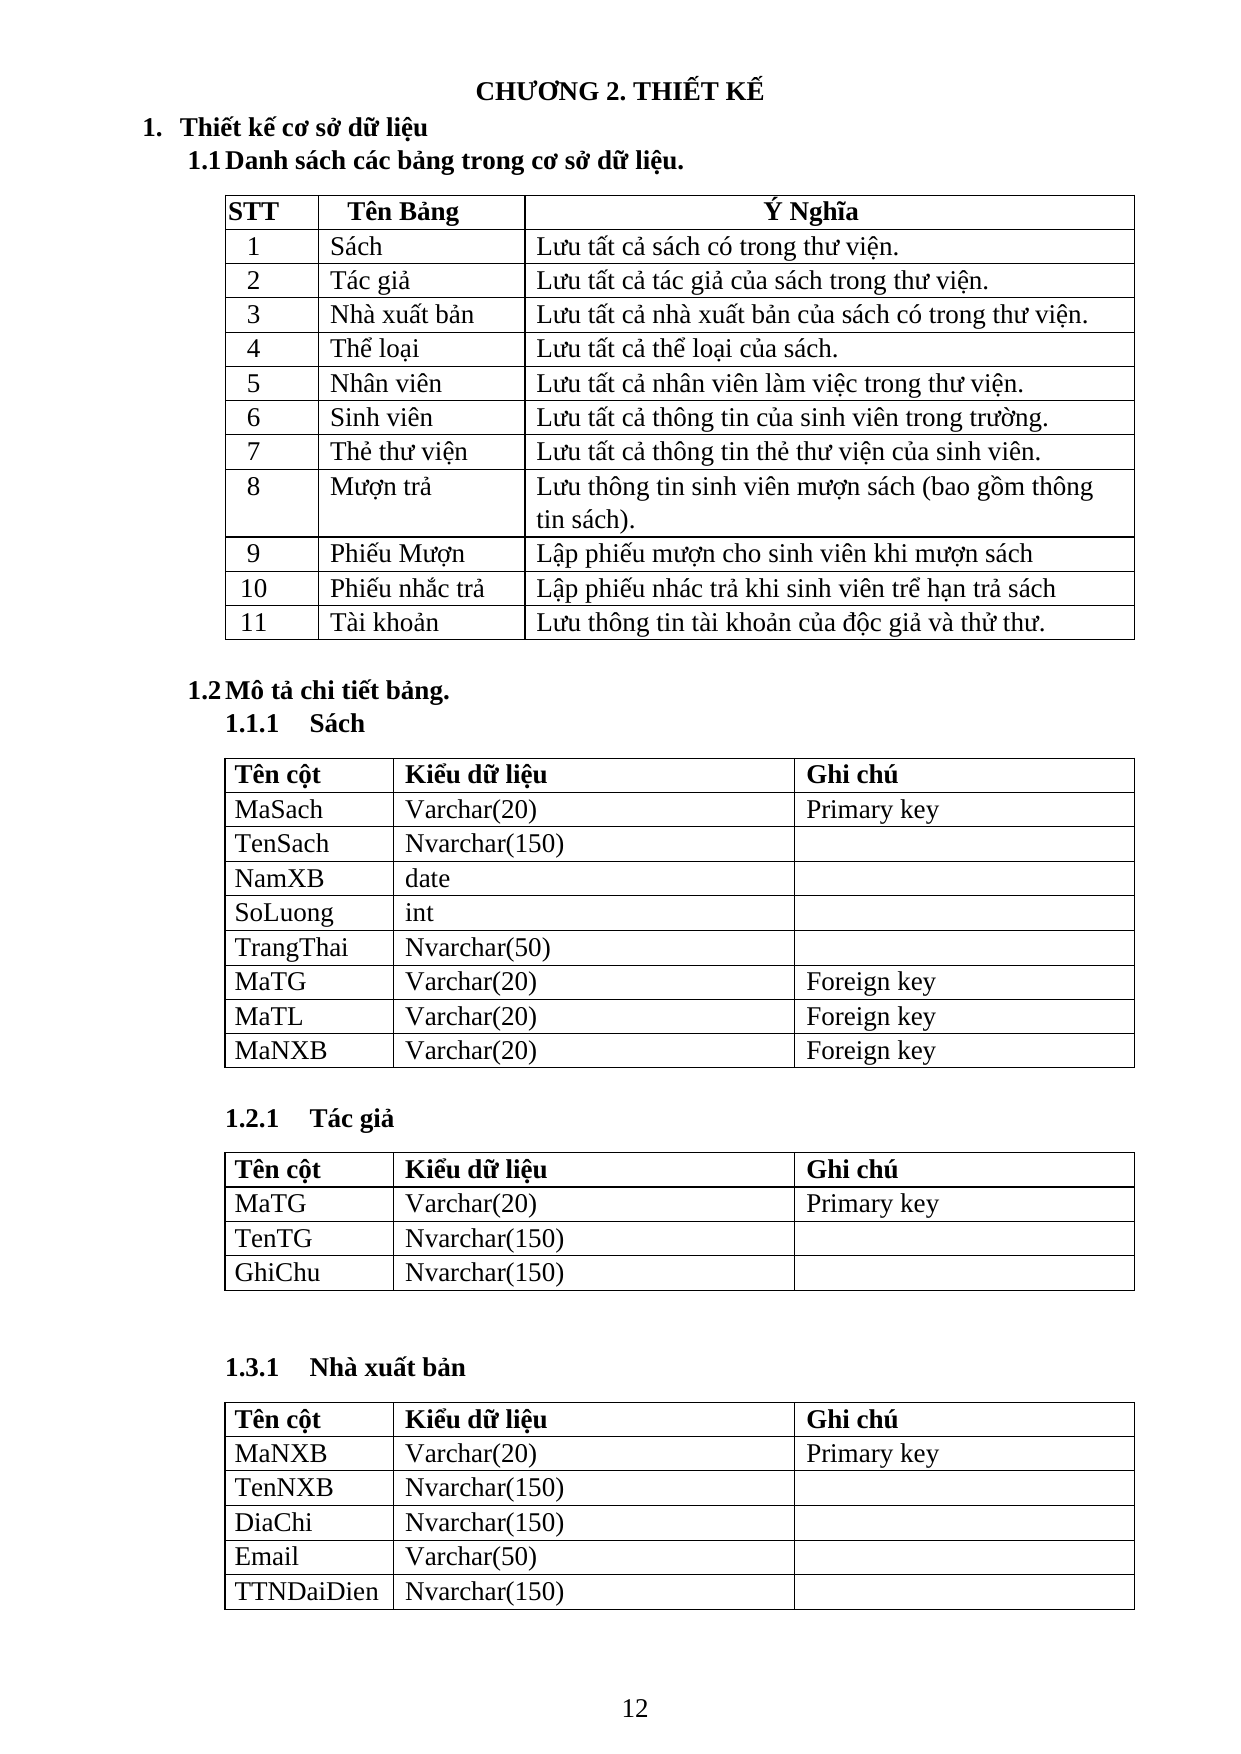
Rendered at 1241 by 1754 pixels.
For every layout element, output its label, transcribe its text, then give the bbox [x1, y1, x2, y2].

table_cell MaNXB [226, 1034, 393, 1067]
table_cell Foreign key [795, 1000, 1134, 1033]
table_header Kiểu dữ liệu [394, 759, 794, 792]
table_header STT [226, 196, 318, 229]
table_cell Nvarchar(150) [394, 1575, 794, 1609]
table_cell Varchar(20) [394, 966, 794, 999]
table_cell NamXB [226, 862, 393, 895]
table_cell Sách [319, 230, 524, 263]
table_header Tên cột [226, 1153, 393, 1186]
table_cell Tác giả [319, 264, 524, 297]
table_cell Lưu thông tin tài khoản của độc giả và thử thư. [526, 606, 1134, 639]
table_cell Thể loại [319, 333, 524, 366]
table_cell [795, 1575, 1134, 1609]
table_cell [795, 931, 1134, 964]
table_cell 6 [226, 401, 318, 434]
table_cell TenTG [226, 1222, 393, 1255]
table_cell Thẻ thư viện [319, 435, 524, 469]
table_cell 9 [226, 538, 318, 571]
table_cell Primary key [795, 793, 1134, 826]
table_cell Lưu tất cả thông tin của sinh viên trong trường. [526, 401, 1134, 434]
table_header Tên cột [226, 1403, 393, 1436]
table_cell Mượn trả [319, 470, 524, 536]
table_cell GhiChu [226, 1256, 393, 1290]
table_cell TenSach [226, 827, 393, 861]
list Danh sách các bảng trong cơ sở dữ liệu. [187, 144, 1165, 175]
table_cell 10 [226, 572, 318, 605]
table_cell TrangThai [226, 931, 393, 964]
table_cell Varchar(20) [394, 793, 794, 826]
table_cell 8 [226, 470, 318, 536]
list Mô tả chi tiết bảng. [187, 674, 1165, 705]
table_cell MaTL [226, 1000, 393, 1033]
table_cell Nvarchar(150) [394, 1256, 794, 1290]
table_cell Lưu tất cả thông tin thẻ thư viện của sinh viên. [526, 435, 1134, 469]
table_cell Lưu tất cả tác giả của sách trong thư viện. [526, 264, 1134, 297]
table_cell Varchar(20) [394, 1034, 794, 1067]
table_cell Foreign key [795, 1034, 1134, 1067]
table_cell MaSach [226, 793, 393, 826]
table_cell TTNDaiDien [226, 1575, 393, 1609]
table_cell DiaChi [226, 1506, 393, 1539]
table_cell Varchar(20) [394, 1188, 794, 1221]
table_header Ghi chú [795, 1153, 1134, 1186]
table_cell 5 [226, 367, 318, 400]
table_cell Lưu tất cả sách có trong thư viện. [526, 230, 1134, 263]
table_header Ghi chú [795, 759, 1134, 792]
table_cell Phiếu nhắc trả [319, 572, 524, 605]
table_cell MaNXB [226, 1437, 393, 1470]
table_cell 2 [226, 264, 318, 297]
table_cell [795, 862, 1134, 895]
table_cell [795, 827, 1134, 861]
table_cell Primary key [795, 1437, 1134, 1470]
table_cell TenNXB [226, 1471, 393, 1505]
list Nhà xuất bản [225, 1352, 1165, 1383]
table_cell Nvarchar(150) [394, 827, 794, 861]
table_cell Nvarchar(150) [394, 1506, 794, 1539]
table_cell date [394, 862, 794, 895]
table_cell Nvarchar(50) [394, 931, 794, 964]
table_header Tên cột [226, 759, 393, 792]
subtitle CHƯƠNG 2. THIẾT KẾ [75, 75, 1165, 106]
table_cell Lưu tất cả thể loại của sách. [526, 333, 1134, 366]
table_cell [795, 1471, 1134, 1505]
table_cell Sinh viên [319, 401, 524, 434]
table_cell 3 [226, 298, 318, 332]
table_cell SoLuong [226, 896, 393, 930]
table_cell Foreign key [795, 966, 1134, 999]
table_cell 11 [226, 606, 318, 639]
table_cell Nvarchar(150) [394, 1222, 794, 1255]
list Tác giả [225, 1102, 1165, 1133]
table_header Ghi chú [795, 1403, 1134, 1436]
table_cell Lưu tất cả nhân viên làm việc trong thư viện. [526, 367, 1134, 400]
table_cell Varchar(50) [394, 1541, 794, 1574]
table_cell Email [226, 1541, 393, 1574]
list Sách [225, 707, 1165, 738]
table_cell Phiếu Mượn [319, 538, 524, 571]
table_cell Tài khoản [319, 606, 524, 639]
table_cell [795, 1541, 1134, 1574]
table_cell Lưu tất cả nhà xuất bản của sách có trong thư viện. [526, 298, 1134, 332]
table_cell Primary key [795, 1188, 1134, 1221]
table_header Kiểu dữ liệu [394, 1403, 794, 1436]
table_header Ý Nghĩa [526, 196, 1134, 229]
table_cell [795, 896, 1134, 930]
table_header Kiểu dữ liệu [394, 1153, 794, 1186]
table_cell Varchar(20) [394, 1000, 794, 1033]
table_cell Lập phiếu mượn cho sinh viên khi mượn sách [526, 538, 1134, 571]
list Thiết kế cơ sở dữ liệu [142, 111, 1165, 142]
table_cell MaTG [226, 1188, 393, 1221]
table_cell Nhân viên [319, 367, 524, 400]
table_cell 7 [226, 435, 318, 469]
table_cell Lập phiếu nhác trả khi sinh viên trể hạn trả sách [526, 572, 1134, 605]
table_cell Lưu thông tin sinh viên mượn sách (bao gồm thông tin sách). [526, 470, 1134, 536]
table_cell MaTG [226, 966, 393, 999]
table_cell Nhà xuất bản [319, 298, 524, 332]
table_cell int [394, 896, 794, 930]
table_cell 1 [226, 230, 318, 263]
table_cell [795, 1506, 1134, 1539]
table_cell Varchar(20) [394, 1437, 794, 1470]
table_header Tên Bảng [319, 196, 524, 229]
table_cell [795, 1256, 1134, 1290]
table_cell Nvarchar(150) [394, 1471, 794, 1505]
table_cell 4 [226, 333, 318, 366]
table_cell [795, 1222, 1134, 1255]
